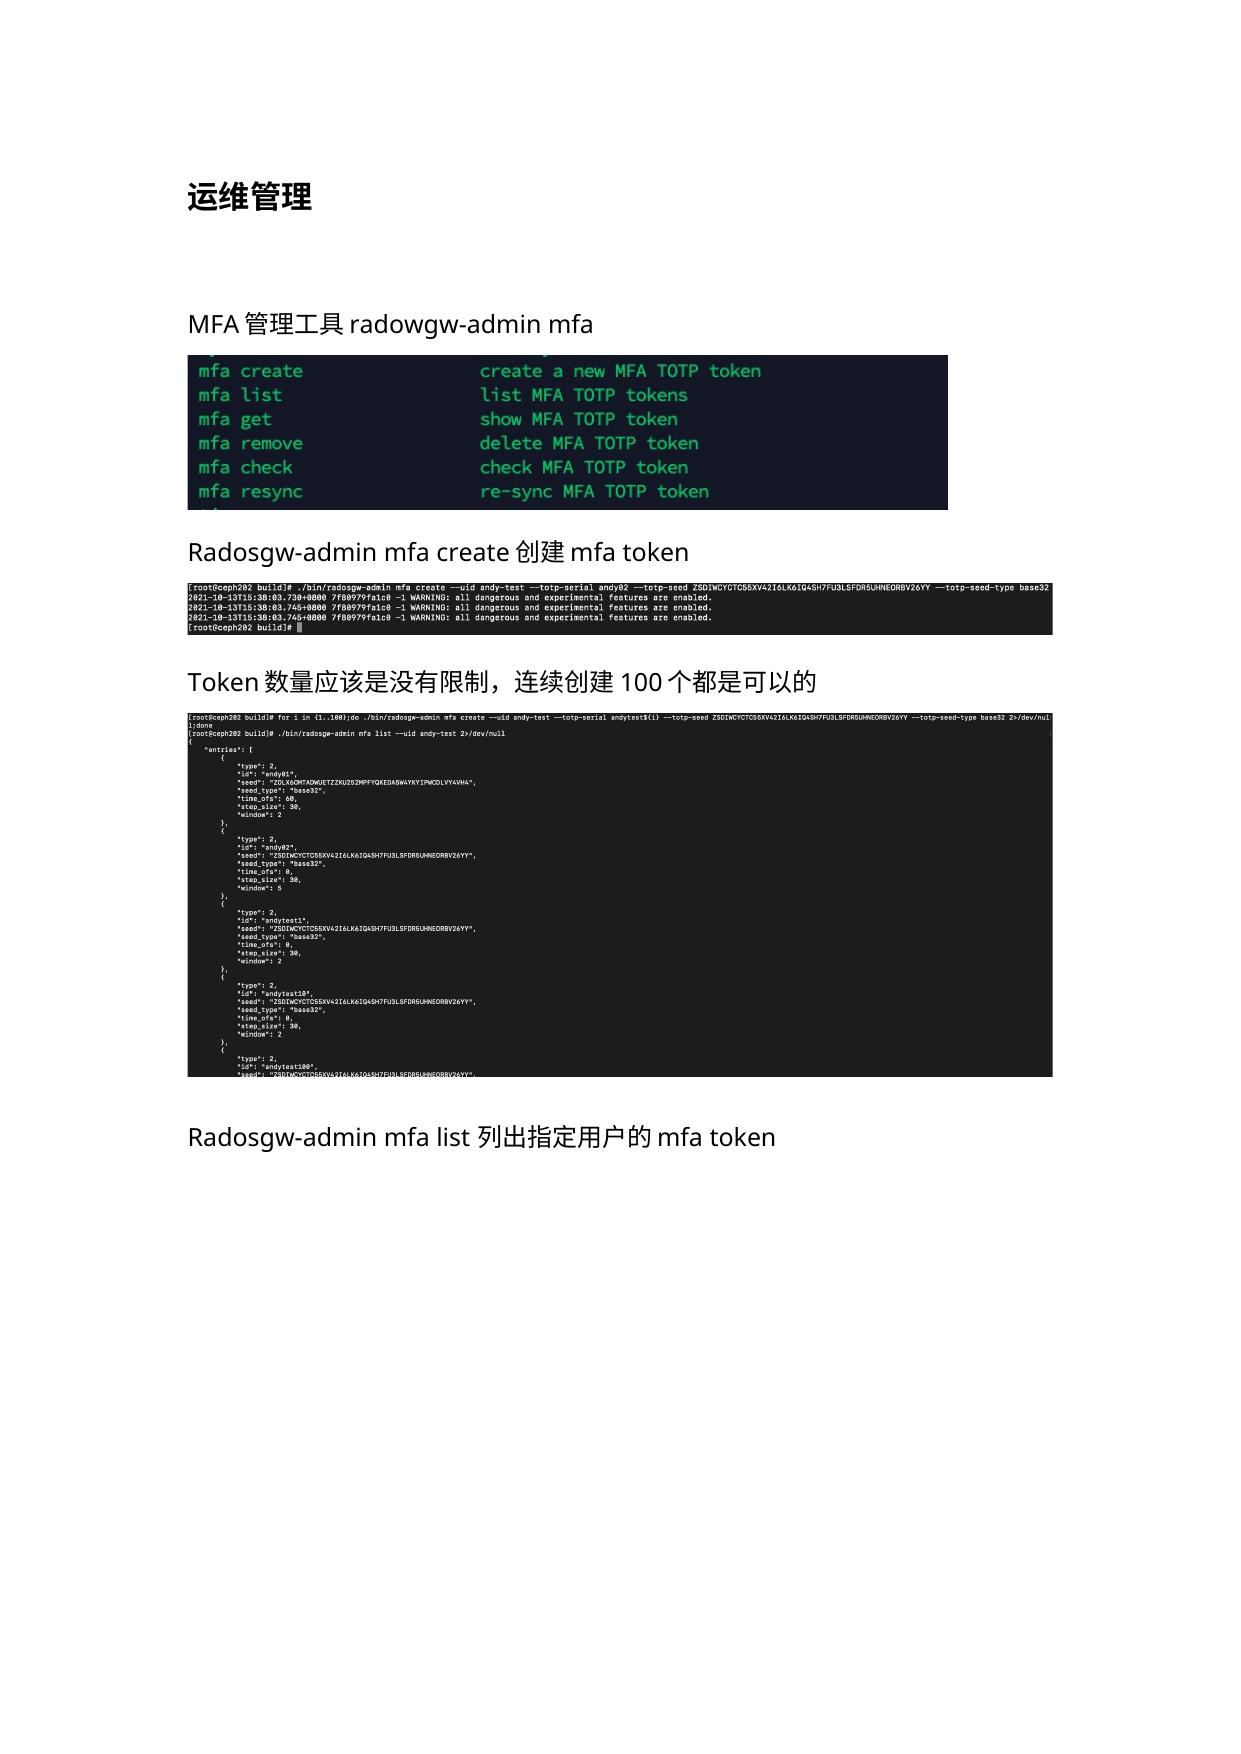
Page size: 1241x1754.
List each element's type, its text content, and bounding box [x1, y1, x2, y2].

text Radosgw-admin mfa create创建mfa token [187, 518, 1053, 583]
text Token数量应该是没有限制，连续创建100个都是可以的 [187, 648, 1053, 713]
picture [187, 713, 1053, 1077]
text MFA管理工具radowgw-admin mfa [187, 291, 1053, 356]
subtitle 运维管理 [187, 162, 1053, 227]
picture [187, 583, 1053, 635]
picture [187, 355, 948, 510]
text Radosgw-admin mfa list 列出指定用户的mfa token [187, 1103, 1053, 1168]
